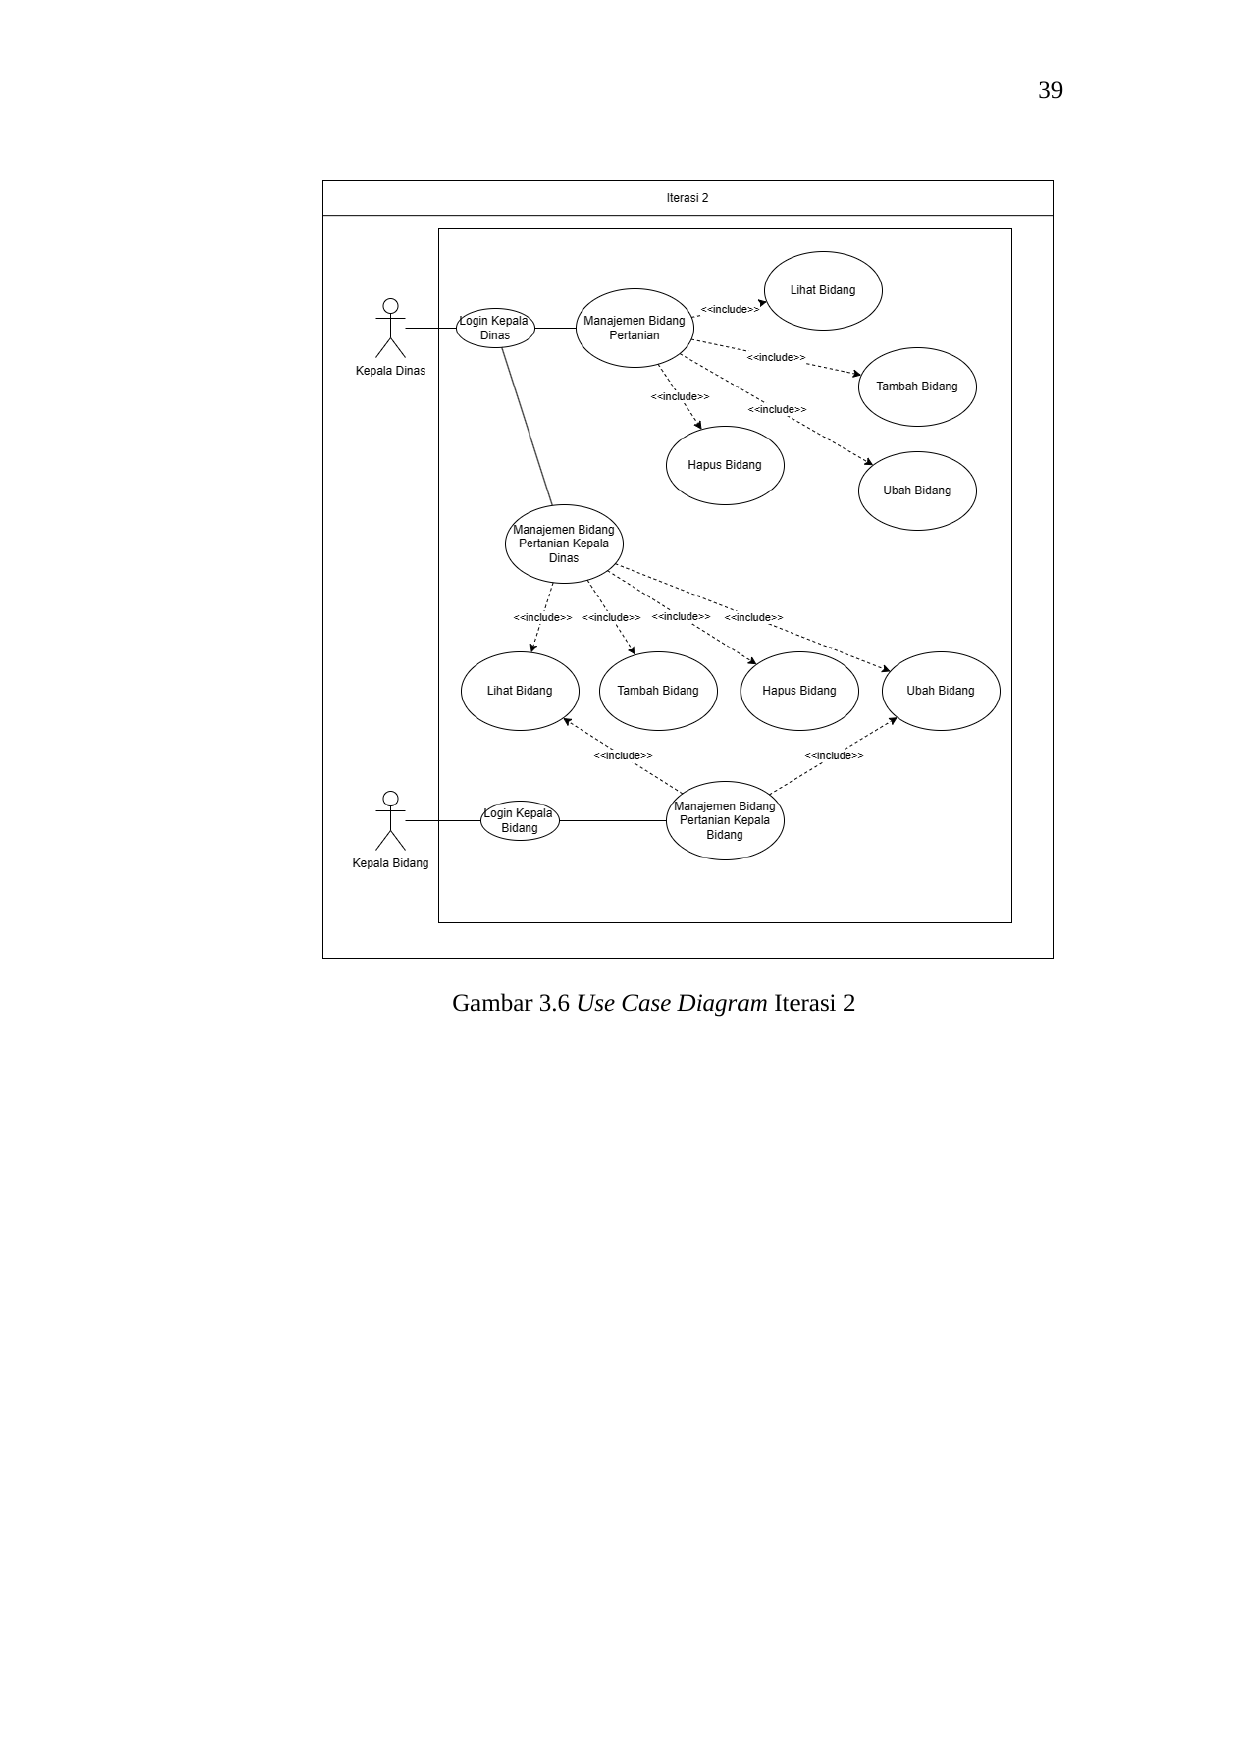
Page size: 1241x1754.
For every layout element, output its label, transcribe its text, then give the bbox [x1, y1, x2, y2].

picture [319, 177, 1056, 962]
